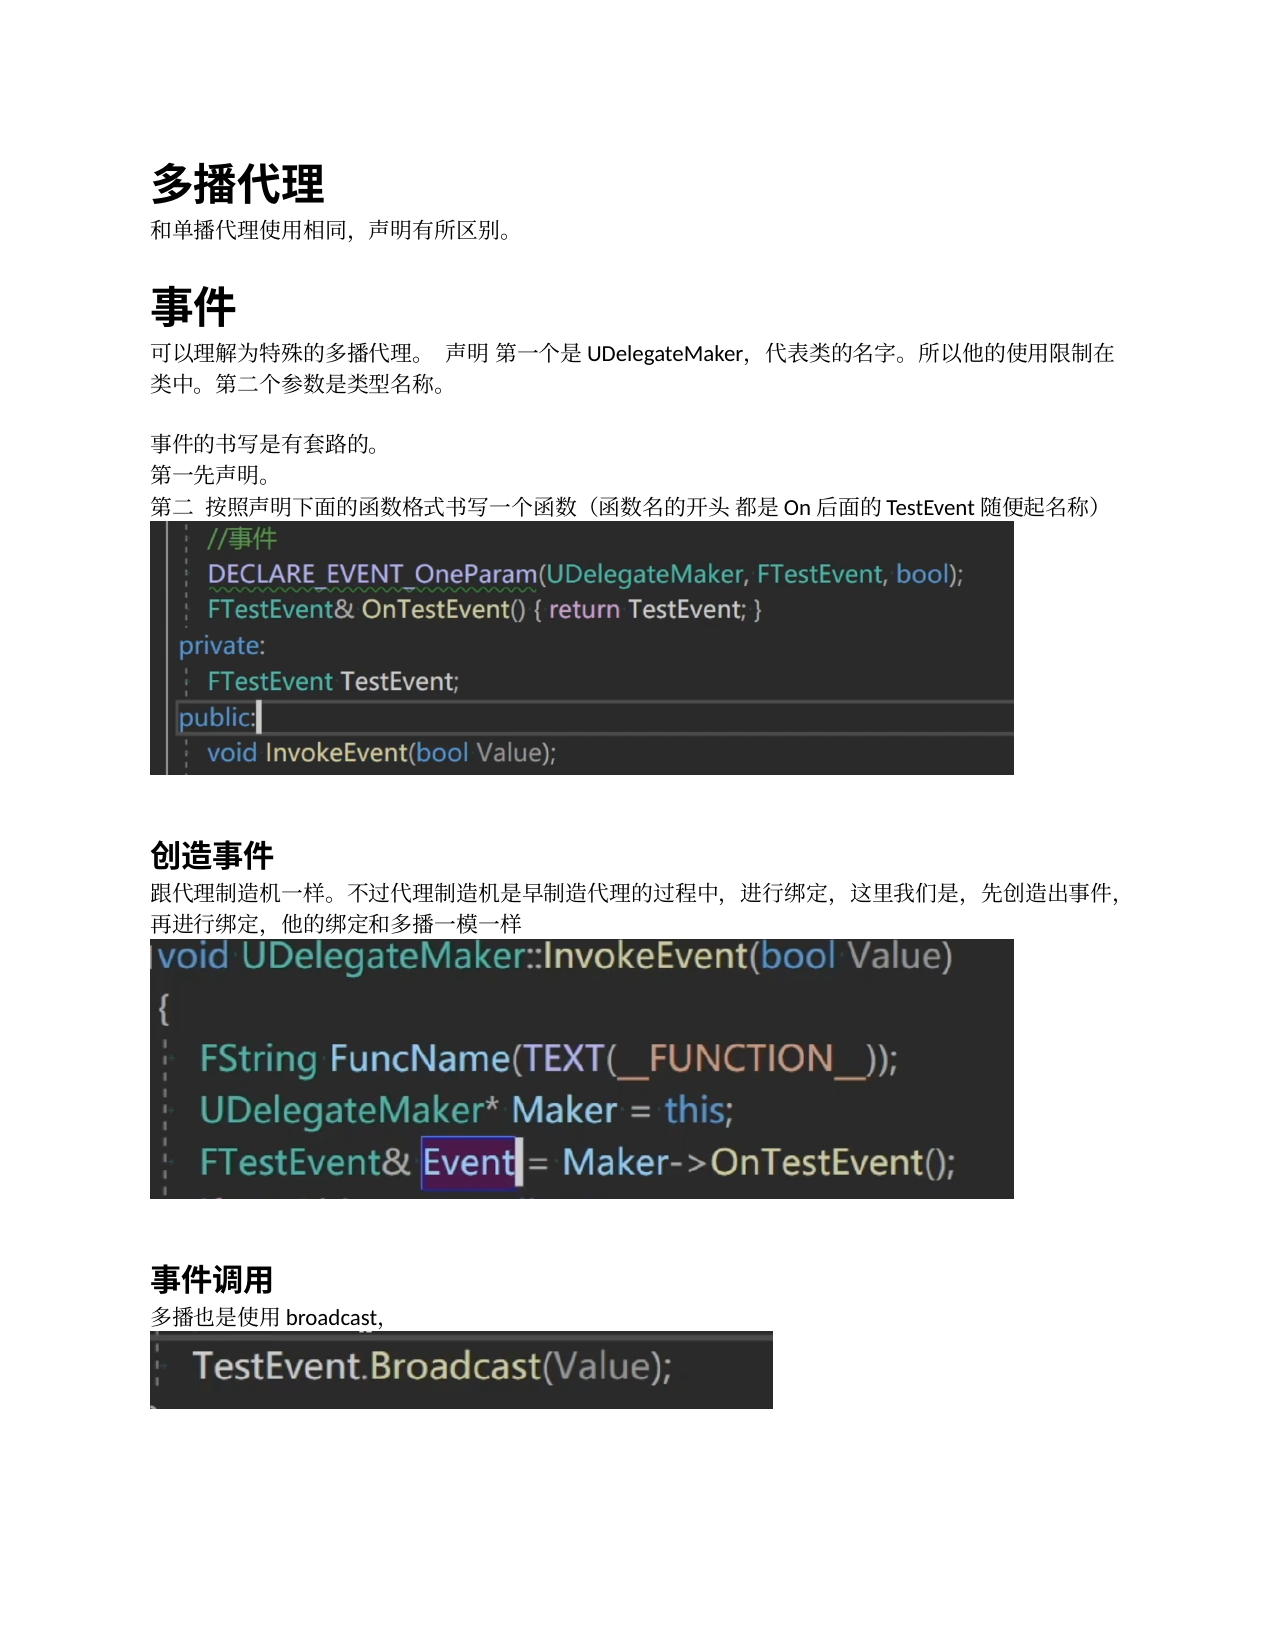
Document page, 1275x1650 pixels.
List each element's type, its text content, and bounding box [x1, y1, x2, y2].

text 第二 按照声明下面的函数格式书写一个函数（函数名的开头 都是On 后面的TestEvent 随便起名称） [150, 490, 1125, 521]
text 跟代理制造机一样。不过代理制造机是早制造代理的过程中，进行绑定，这里我们是，先创造出事件，再进行绑定，他的绑定和多播一模一样 [150, 876, 1125, 939]
text 可以理解为特殊的多播代理。 声明 第一个是UDelegateMaker，代表类的名字。所以他的使用限制在类中。第二个参数是类型名称。 [150, 336, 1125, 399]
text 多播也是使用broadcast， [150, 1300, 1125, 1332]
picture [150, 1331, 773, 1409]
picture [150, 939, 1014, 1199]
text 和单播代理使用相同，声明有所区别。 [150, 213, 1125, 245]
text 事件的书写是有套路的。 [150, 427, 1125, 458]
text 第一先声明。 [150, 458, 1125, 490]
picture [150, 521, 1014, 775]
